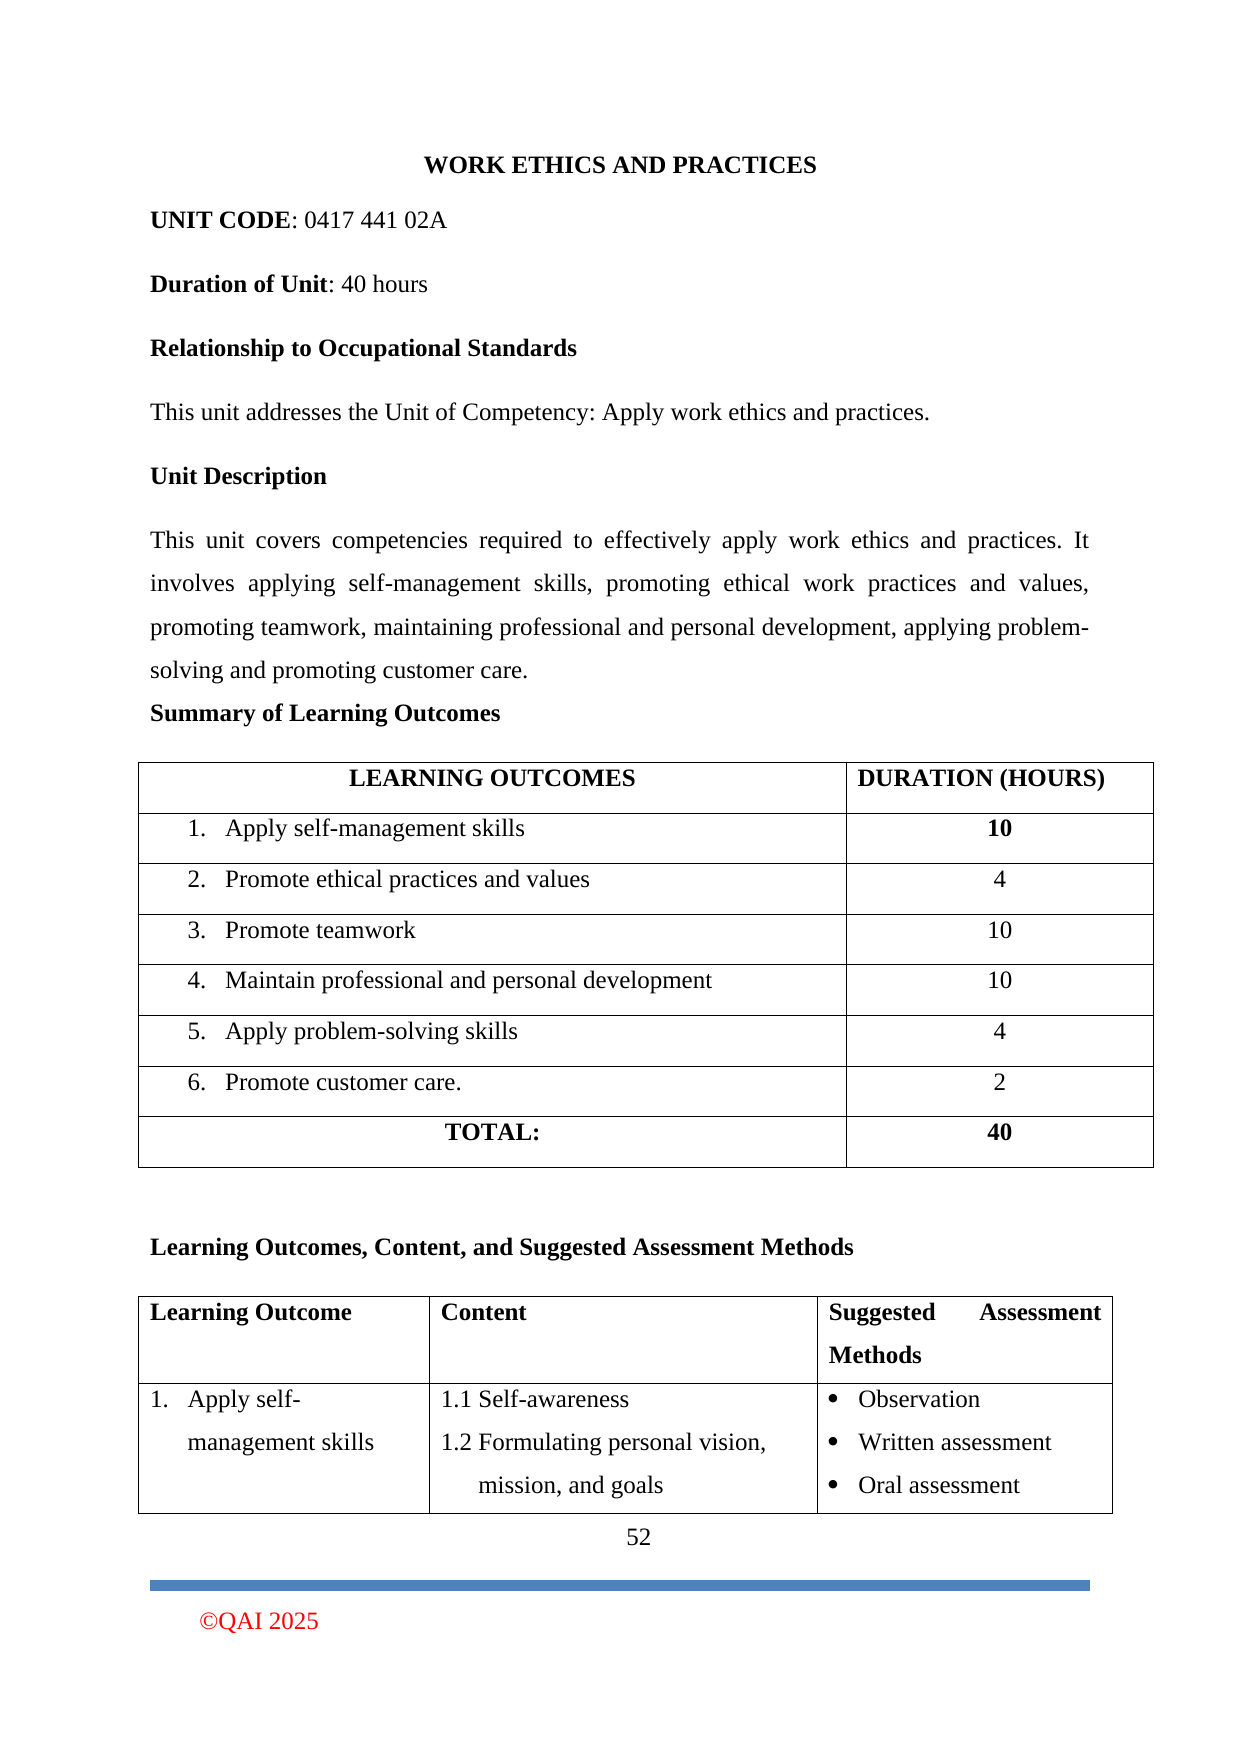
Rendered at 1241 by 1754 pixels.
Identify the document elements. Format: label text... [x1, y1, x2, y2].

text Summary of Learning Outcomes [150, 698, 1090, 727]
table_cell Promote ethical practices and values [139, 864, 846, 914]
table_header Suggested Assessment Methods [818, 1297, 1112, 1383]
table_cell Apply self-management skills [139, 1384, 429, 1513]
table_header LEARNING OUTCOMES [139, 763, 846, 812]
table_cell 4 [847, 864, 1153, 914]
text Relationship to Occupational Standards [150, 333, 1090, 362]
table_cell 10 [847, 915, 1153, 964]
text UNIT CODE: 0417 441 02A [150, 206, 1090, 234]
table_cell Promote customer care. [139, 1067, 846, 1116]
table_cell 4 [847, 1016, 1153, 1066]
text Learning Outcomes, Content, and Suggested Assessment Methods [150, 1232, 1090, 1261]
table_cell 2 [847, 1067, 1153, 1116]
text Duration of Unit: 40 hours [150, 269, 1090, 298]
table_cell Apply self-management skills [139, 814, 846, 863]
text This unit addresses the Unit of Competency: Apply work ethics and practices. [150, 397, 1090, 426]
text Unit Description [150, 461, 1090, 490]
table_cell TOTAL: [139, 1117, 846, 1167]
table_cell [430, 1384, 817, 1513]
table_cell 40 [847, 1117, 1153, 1167]
table_cell Promote teamwork [139, 915, 846, 964]
table_cell 10 [847, 965, 1153, 1015]
table_header Content [430, 1297, 817, 1383]
table_cell Maintain professional and personal development [139, 965, 846, 1015]
subtitle WORK ETHICS AND PRACTICES [150, 150, 1090, 179]
table_cell 10 [847, 814, 1153, 863]
text This unit covers competencies required to effectively apply work ethics and practices. It involves applying self-management skills, promoting ethical work practices and values, promoting teamwork, maintaining professional and personal development, applying problem-solving and promoting customer care. [150, 525, 1090, 683]
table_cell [818, 1384, 1112, 1513]
table_header Learning Outcome [139, 1297, 429, 1383]
table_header DURATION (HOURS) [847, 763, 1153, 812]
table_cell Apply problem-solving skills [139, 1016, 846, 1066]
